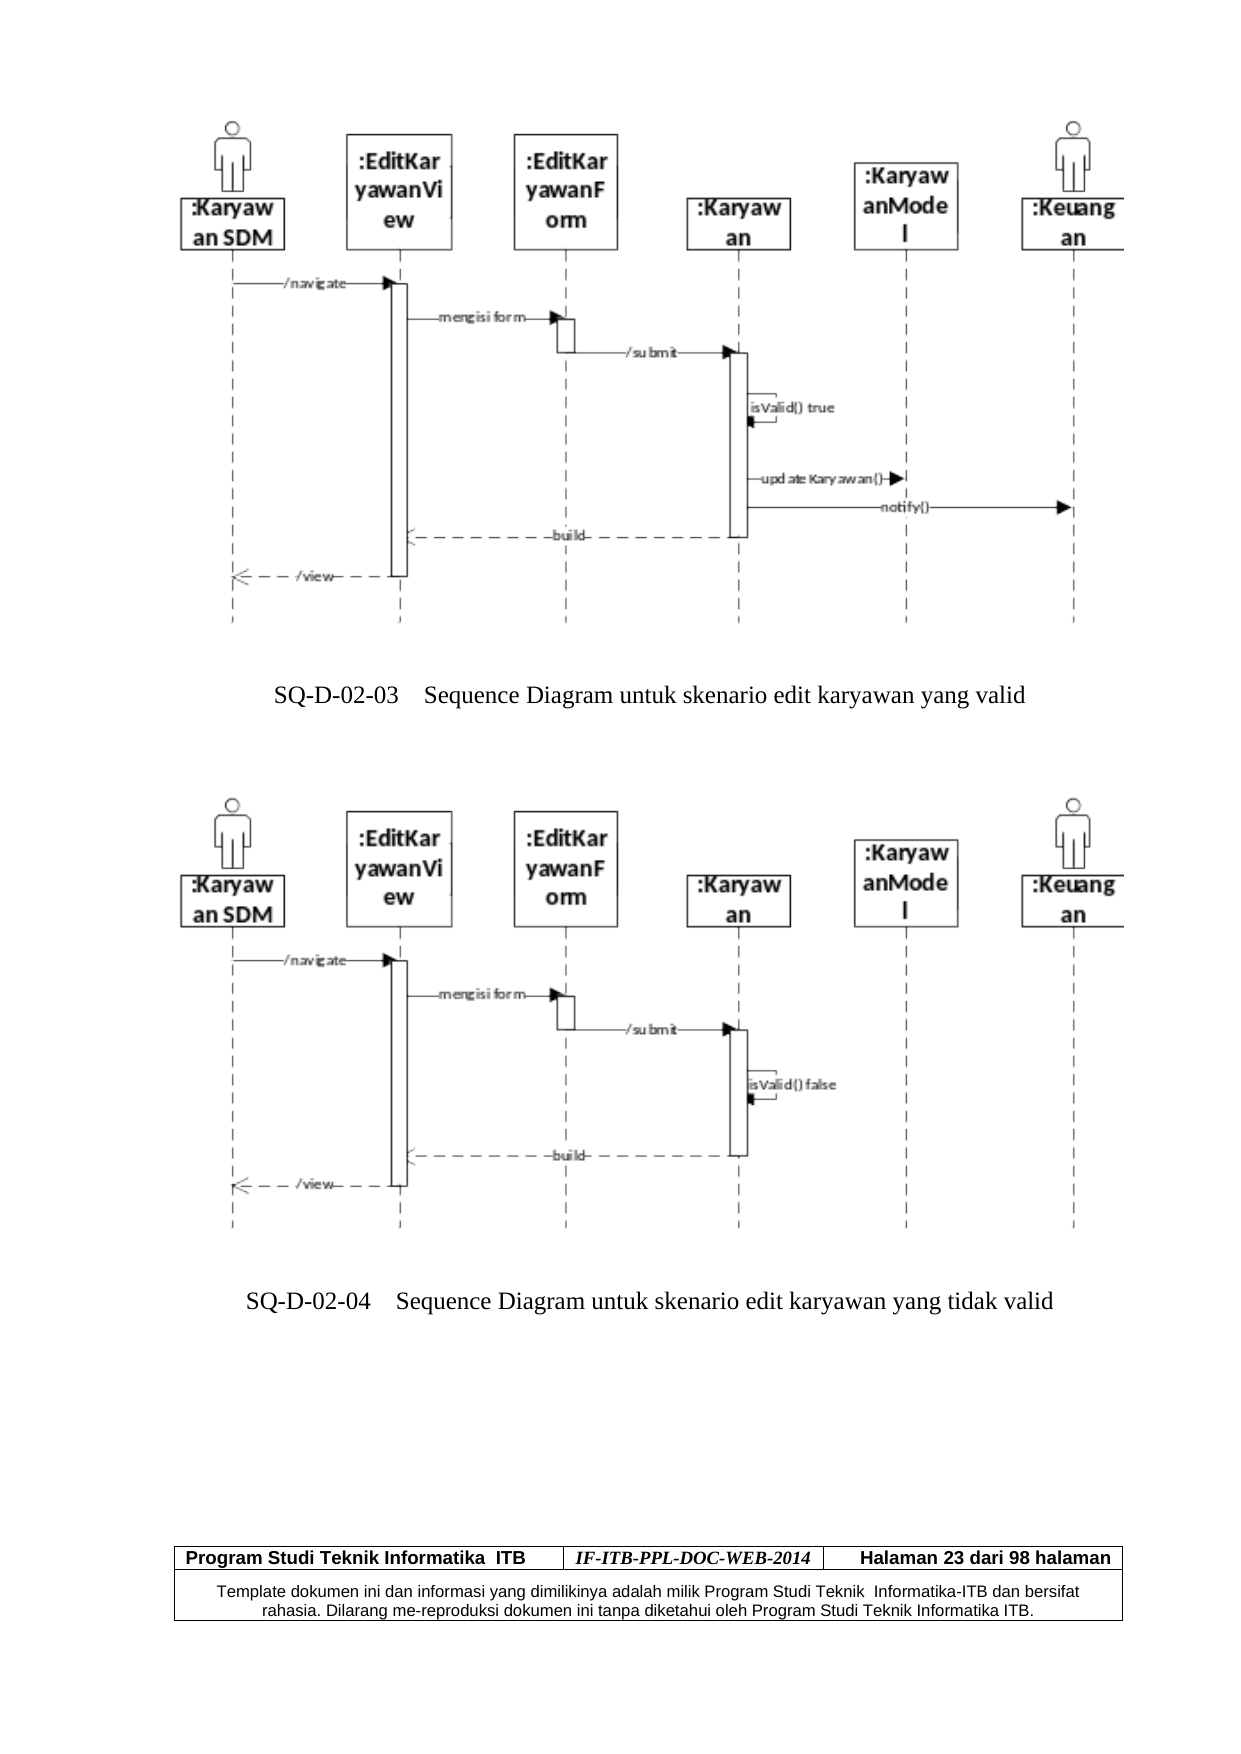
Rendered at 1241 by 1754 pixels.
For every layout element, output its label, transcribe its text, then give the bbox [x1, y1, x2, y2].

text SQ-D-02-04 Sequence Diagram untuk skenario edit karyawan yang tidak valid [177, 796, 1122, 1315]
text SQ-D-02-03 Sequence Diagram untuk skenario edit karyawan yang valid [177, 118, 1122, 709]
